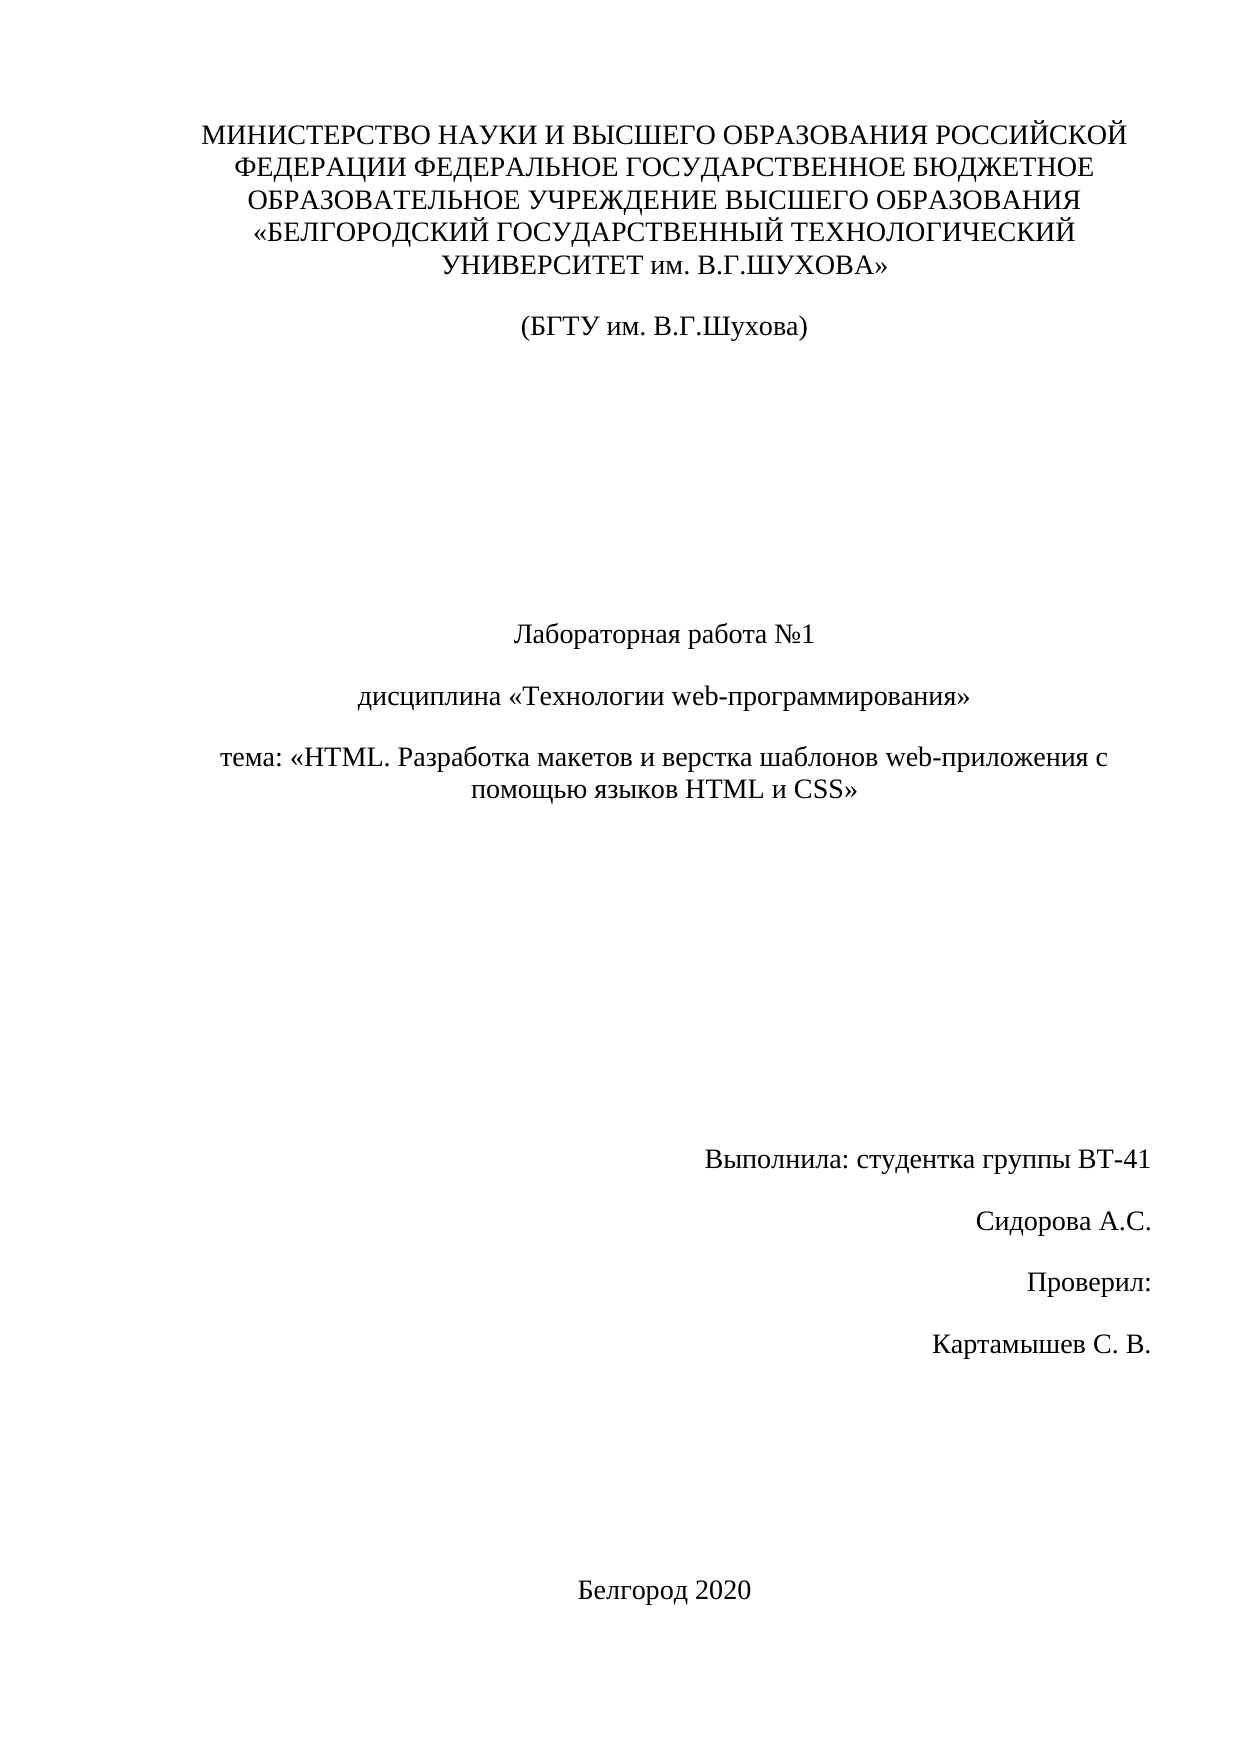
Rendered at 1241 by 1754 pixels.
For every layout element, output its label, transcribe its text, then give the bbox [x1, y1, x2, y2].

text тема: «HTML. Разработка макетов и верстка шаблонов web-приложения с помощью языков HTML и CSS» [177, 740, 1152, 805]
text МИНИСТЕРСТВО НАУКИ И ВЫСШЕГО ОБРАЗОВАНИЯ РОССИЙСКОЙ ФЕДЕРАЦИИ ФЕДЕРАЛЬНОЕ ГОСУДАРСТВЕННОЕ БЮДЖЕТНОЕ ОБРАЗОВАТЕЛЬНОЕ УЧРЕЖДЕНИЕ ВЫСШЕГО ОБРАЗОВАНИЯ «БЕЛГОРОДСКИЙ ГОСУДАРСТВЕННЫЙ ТЕХНОЛОГИЧЕСКИЙ УНИВЕРСИТЕТ им. В.Г.ШУХОВА» [177, 118, 1152, 280]
text Проверил: [177, 1265, 1152, 1297]
text Выполнила: студентка группы ВТ-41 [177, 1142, 1152, 1174]
text дисциплина «Технологии web-программирования» [177, 679, 1152, 711]
text Лабораторная работа №1 [177, 617, 1152, 649]
text (БГТУ им. В.Г.Шухова) [177, 309, 1152, 342]
text Белгород 2020 [177, 1573, 1152, 1605]
text Картамышев С. В. [177, 1327, 1152, 1359]
text Сидорова А.С. [177, 1203, 1152, 1236]
